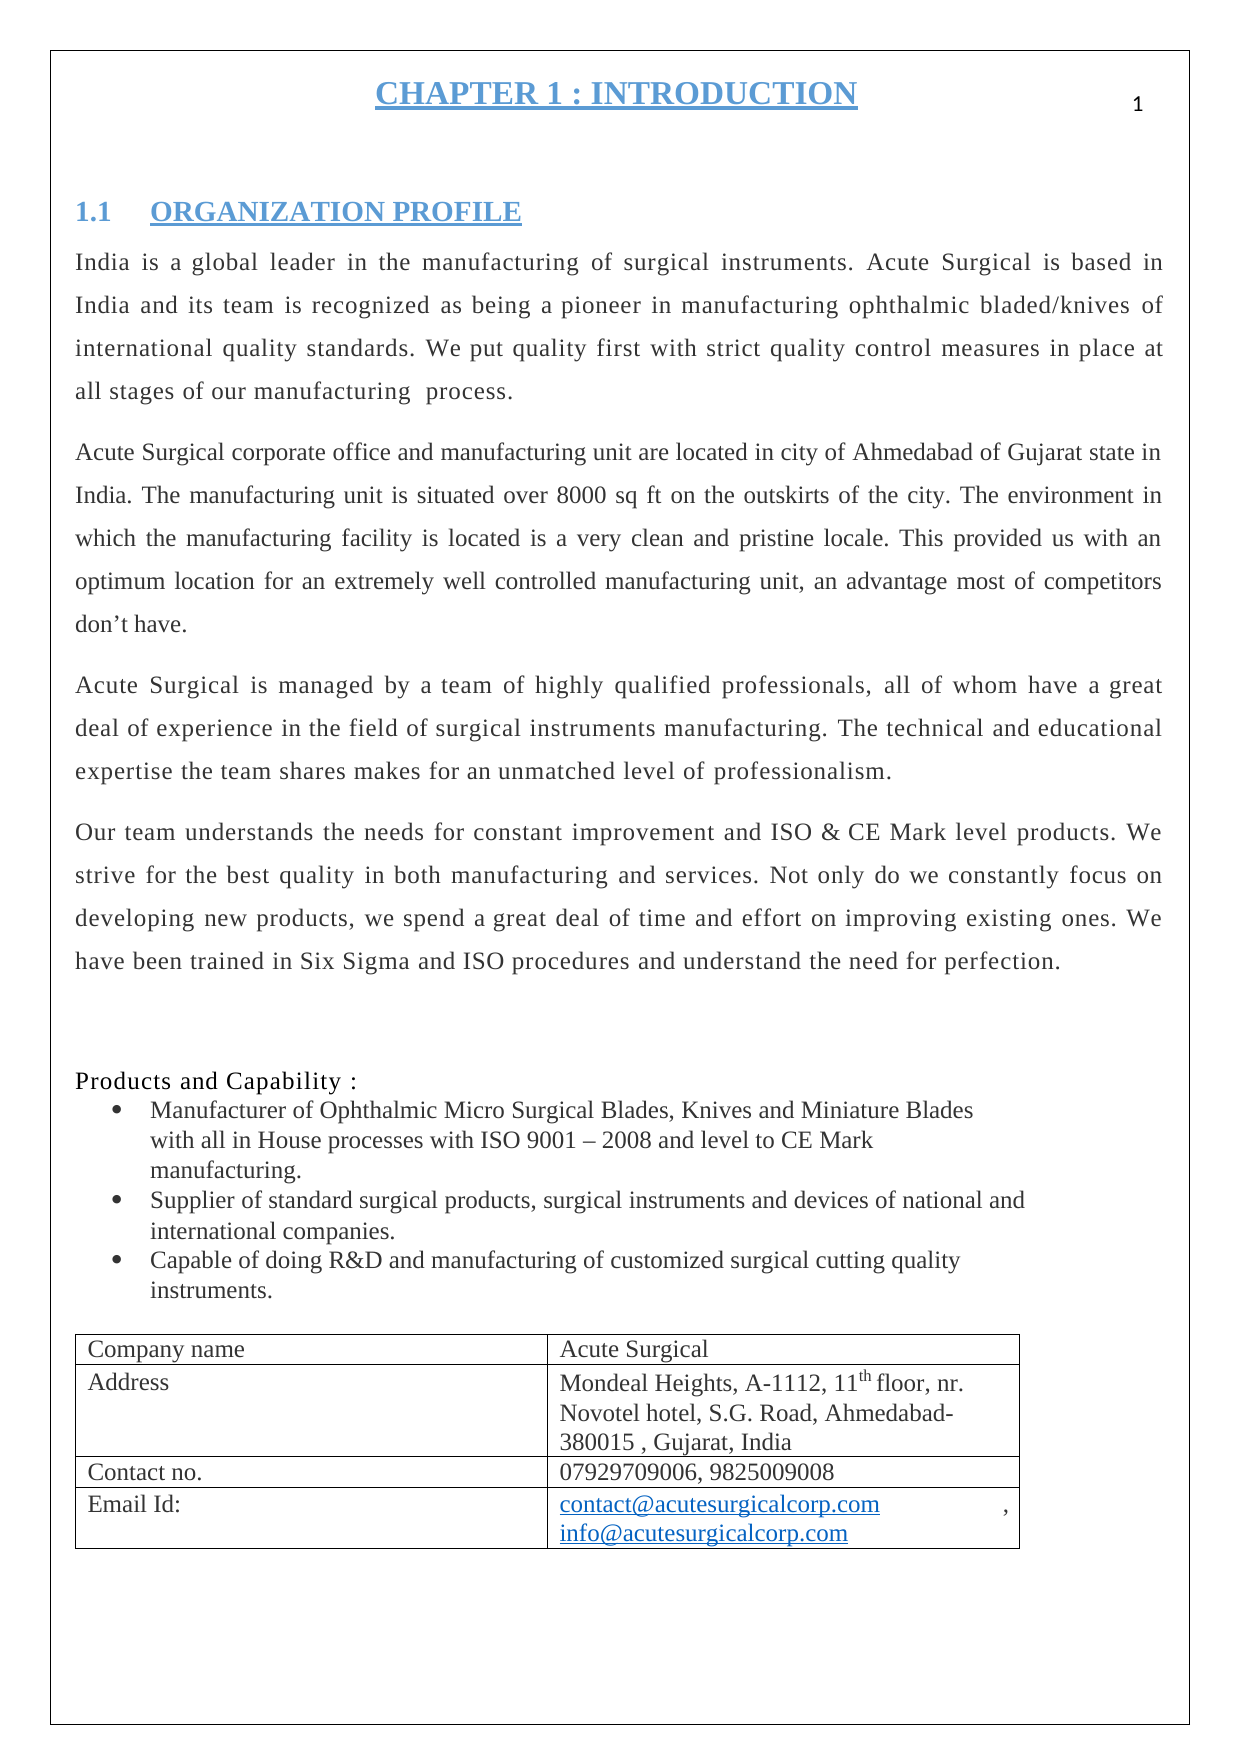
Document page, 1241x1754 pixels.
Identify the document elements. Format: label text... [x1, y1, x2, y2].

text CHAPTER 1 : INTRODUCTION [64, 73, 1168, 111]
table_header Company name [76, 1335, 547, 1364]
list Manufacturer of Ophthalmic Micro Surgical Blades, Knives and Miniature Blades with all in House processes with ISO 9001 – 2008 and level to CE Mark manufacturing. [112, 1095, 1019, 1184]
table_cell Address [76, 1365, 547, 1456]
table_cell Contact no. [76, 1457, 547, 1487]
table_header Acute Surgical [548, 1335, 1019, 1364]
list Supplier of standard surgical products, surgical instruments and devices of national and [112, 1186, 1188, 1215]
text Acute Surgical is managed by a team of highly qualified professionals, all of whom have a great deal of experience in the field of surgical instruments manufacturing. The technical and educational expertise the team shares makes for an unmatched level of professionalism. [75, 670, 1163, 785]
table_cell contact@acutesurgicalcorp.com , info@acutesurgicalcorp.com [548, 1488, 1019, 1548]
text Our team understands the needs for constant improvement and ISO & CE Mark level products. We strive for the best quality in both manufacturing and services. Not only do we constantly focus on developing new products, we spend a great deal of time and effort on improving existing ones. We have been trained in Six Sigma and ISO procedures and understand the need for perfection. [75, 817, 1162, 975]
table_cell Mondeal Heights, A-1112, 11th floor, nr. Novotel hotel, S.G. Road, Ahmedabad- 380015 , Gujarat, India [548, 1365, 1019, 1456]
text international companies. [150, 1217, 1188, 1245]
table_cell Email Id: [76, 1488, 547, 1548]
text India is a global leader in the manufacturing of surgical instruments. Acute Surgical is based in India and its team is recognized as being a pioneer in manufacturing ophthalmic bladed/knives of international quality standards. We put quality first with strict quality control measures in place at all stages of our manufacturing process. [75, 247, 1163, 405]
table_cell 07929709006, 9825009008 [548, 1457, 1019, 1487]
list ORGANIZATION PROFILE [75, 194, 1188, 228]
text Products and Capability : [75, 1066, 1188, 1095]
text Acute Surgical corporate office and manufacturing unit are located in city of Ahmedabad of Gujarat state in India. The manufacturing unit is situated over 8000 sq ft on the outskirts of the city. The environment in which the manufacturing facility is located is a very clean and pristine locale. This provided us with an optimum location for an extremely well controlled manufacturing unit, an advantage most of competitors don’t have. [75, 437, 1163, 638]
list Capable of doing R&D and manufacturing of customized surgical cutting quality instruments. [112, 1245, 1020, 1304]
